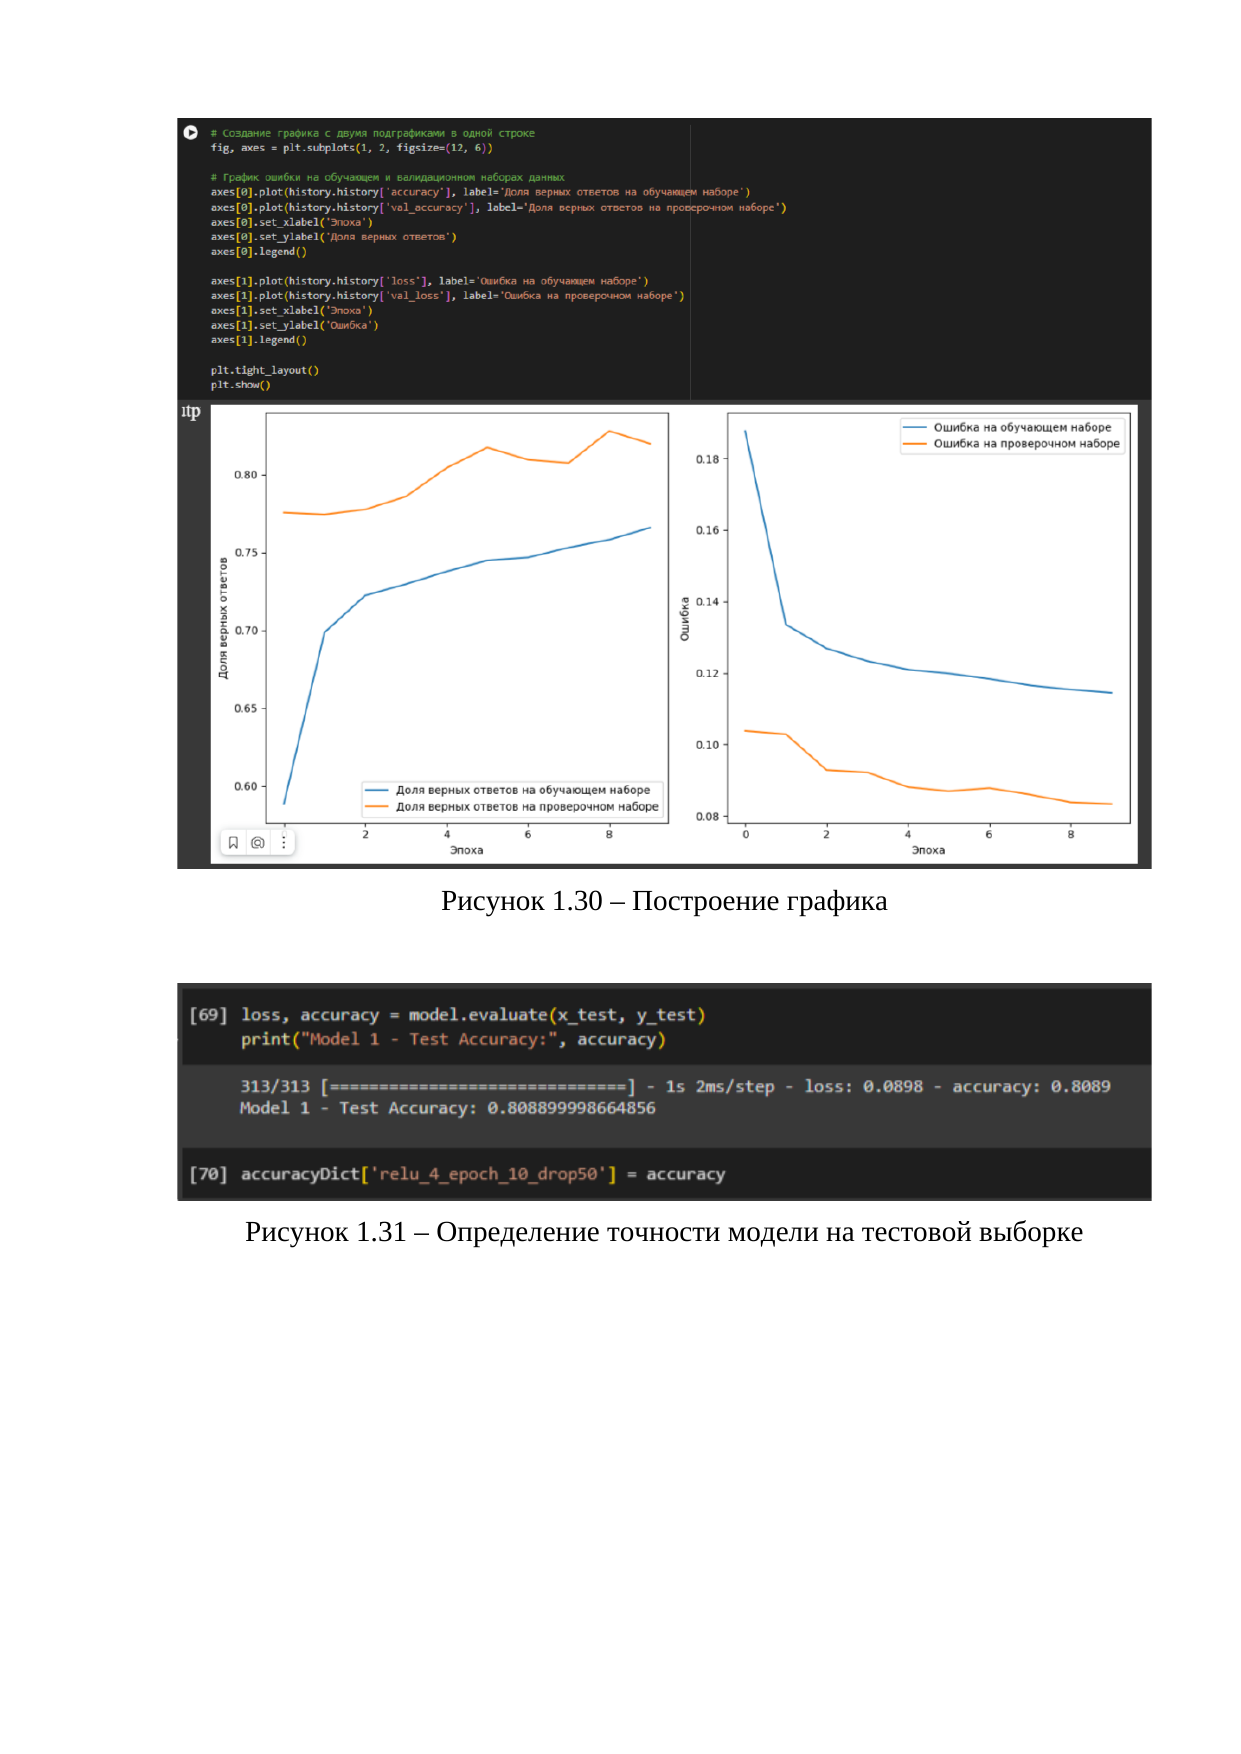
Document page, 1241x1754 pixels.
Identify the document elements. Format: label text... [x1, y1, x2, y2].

text Рисунок 1.31 – Определение точности модели на тестовой выборке [177, 1214, 1152, 1248]
picture [177, 118, 1152, 869]
text Рисунок 1.30 – Построение графика [177, 883, 1152, 916]
picture [177, 983, 1152, 1201]
